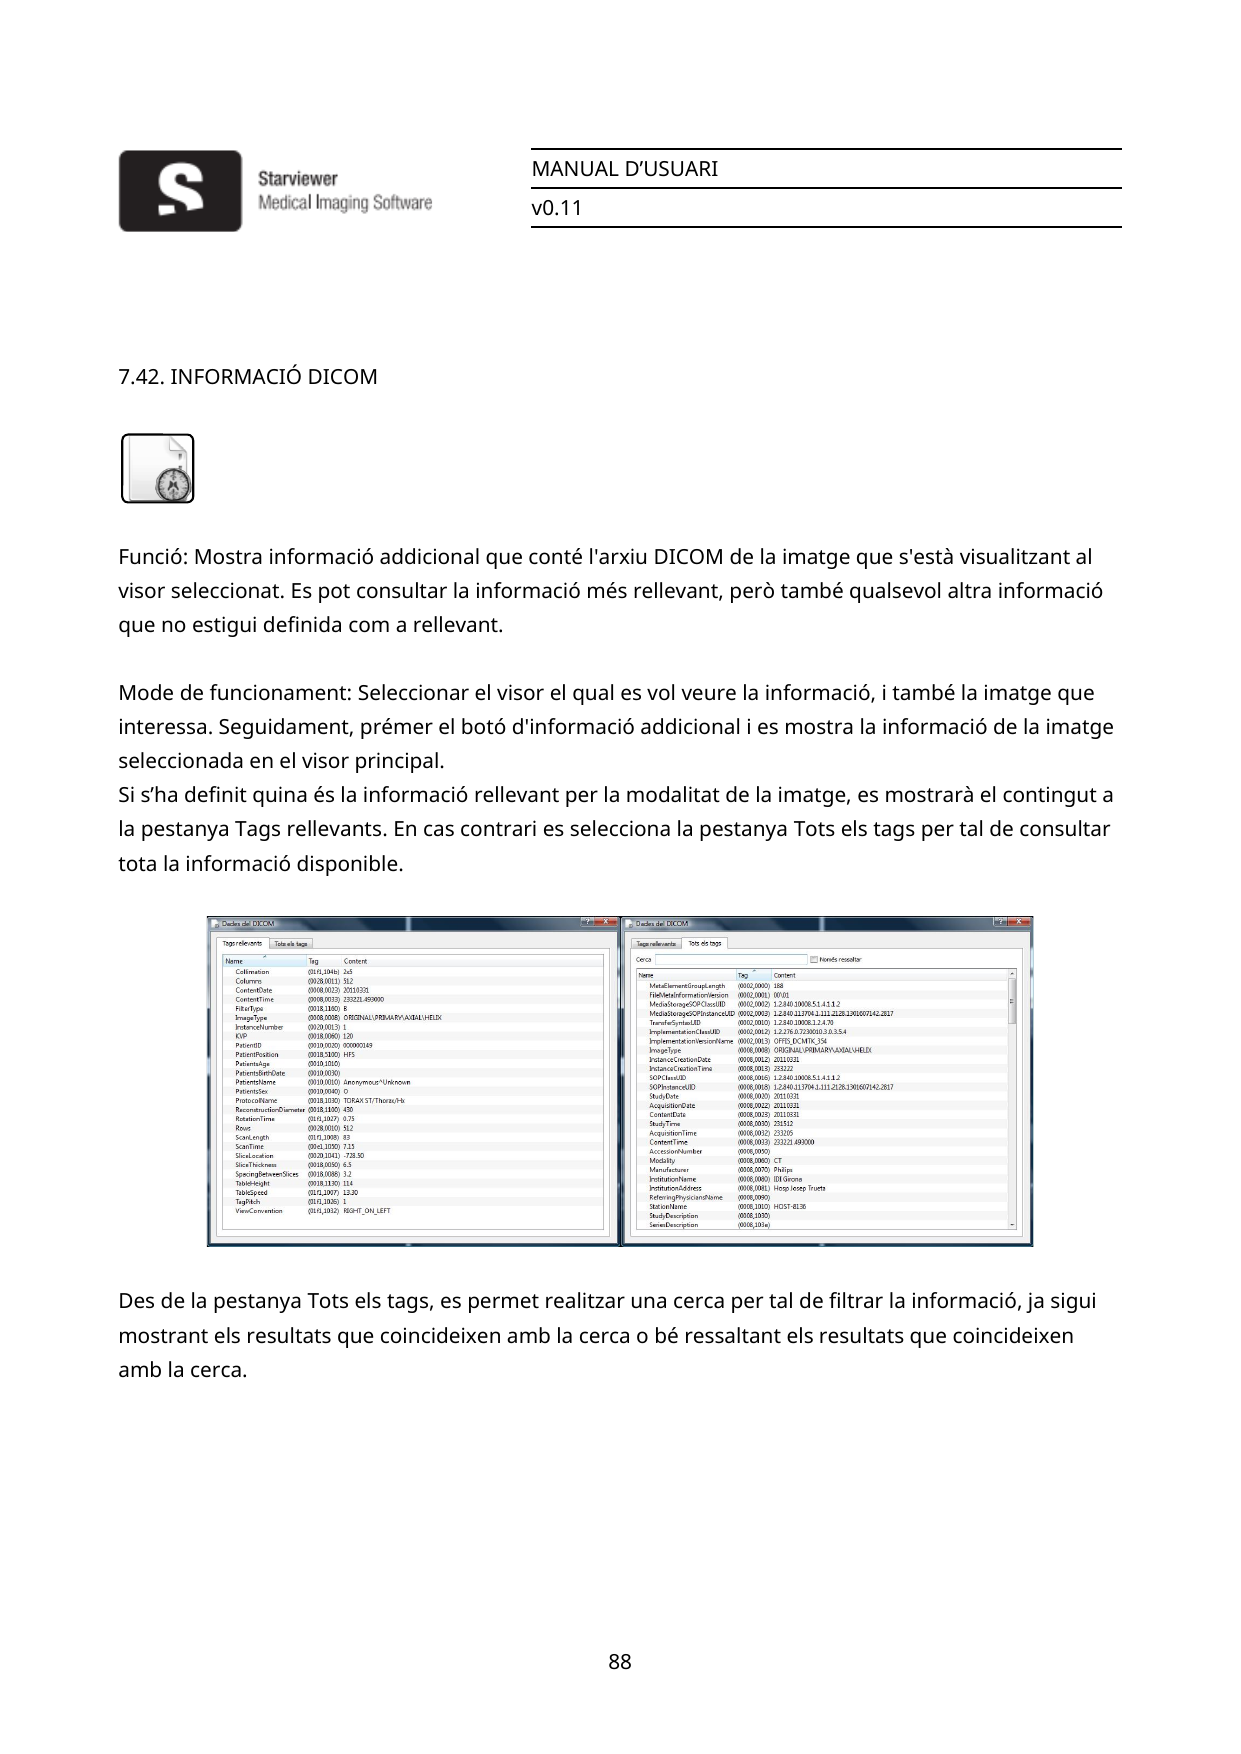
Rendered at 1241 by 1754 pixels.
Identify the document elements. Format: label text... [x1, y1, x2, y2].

subtitle Informació DICOM [118, 362, 1122, 391]
picture [206, 916, 1034, 1247]
text Mode de funcionament: Seleccionar el visor el qual es vol veure la informació, i també la imatge que interessa. Seguidament, prémer el botó d'informació addicional i es mostra la informació de la imatge seleccionada en el visor principal. [118, 678, 1122, 775]
text Funció: Mostra informació addicional que conté l'arxiu DICOM de la imatge que s'està visualitzant al visor seleccionat. Es pot consultar la informació més rellevant, però també qualsevol altra informació que no estigui definida com a rellevant. [118, 542, 1122, 639]
picture [124, 436, 192, 501]
text Si s’ha definit quina és la informació rellevant per la modalitat de la imatge, es mostrarà el contingut a la pestanya Tags rellevants. En cas contrari es selecciona la pestanya Tots els tags per tal de consultar tota la informació disponible. [118, 781, 1122, 877]
text Des de la pestanya Tots els tags, es permet realitzar una cerca per tal de filtrar la informació, ja sigui mostrant els resultats que coincideixen amb la cerca o bé ressaltant els resultats que coincideixen amb la cerca. [118, 1287, 1122, 1383]
